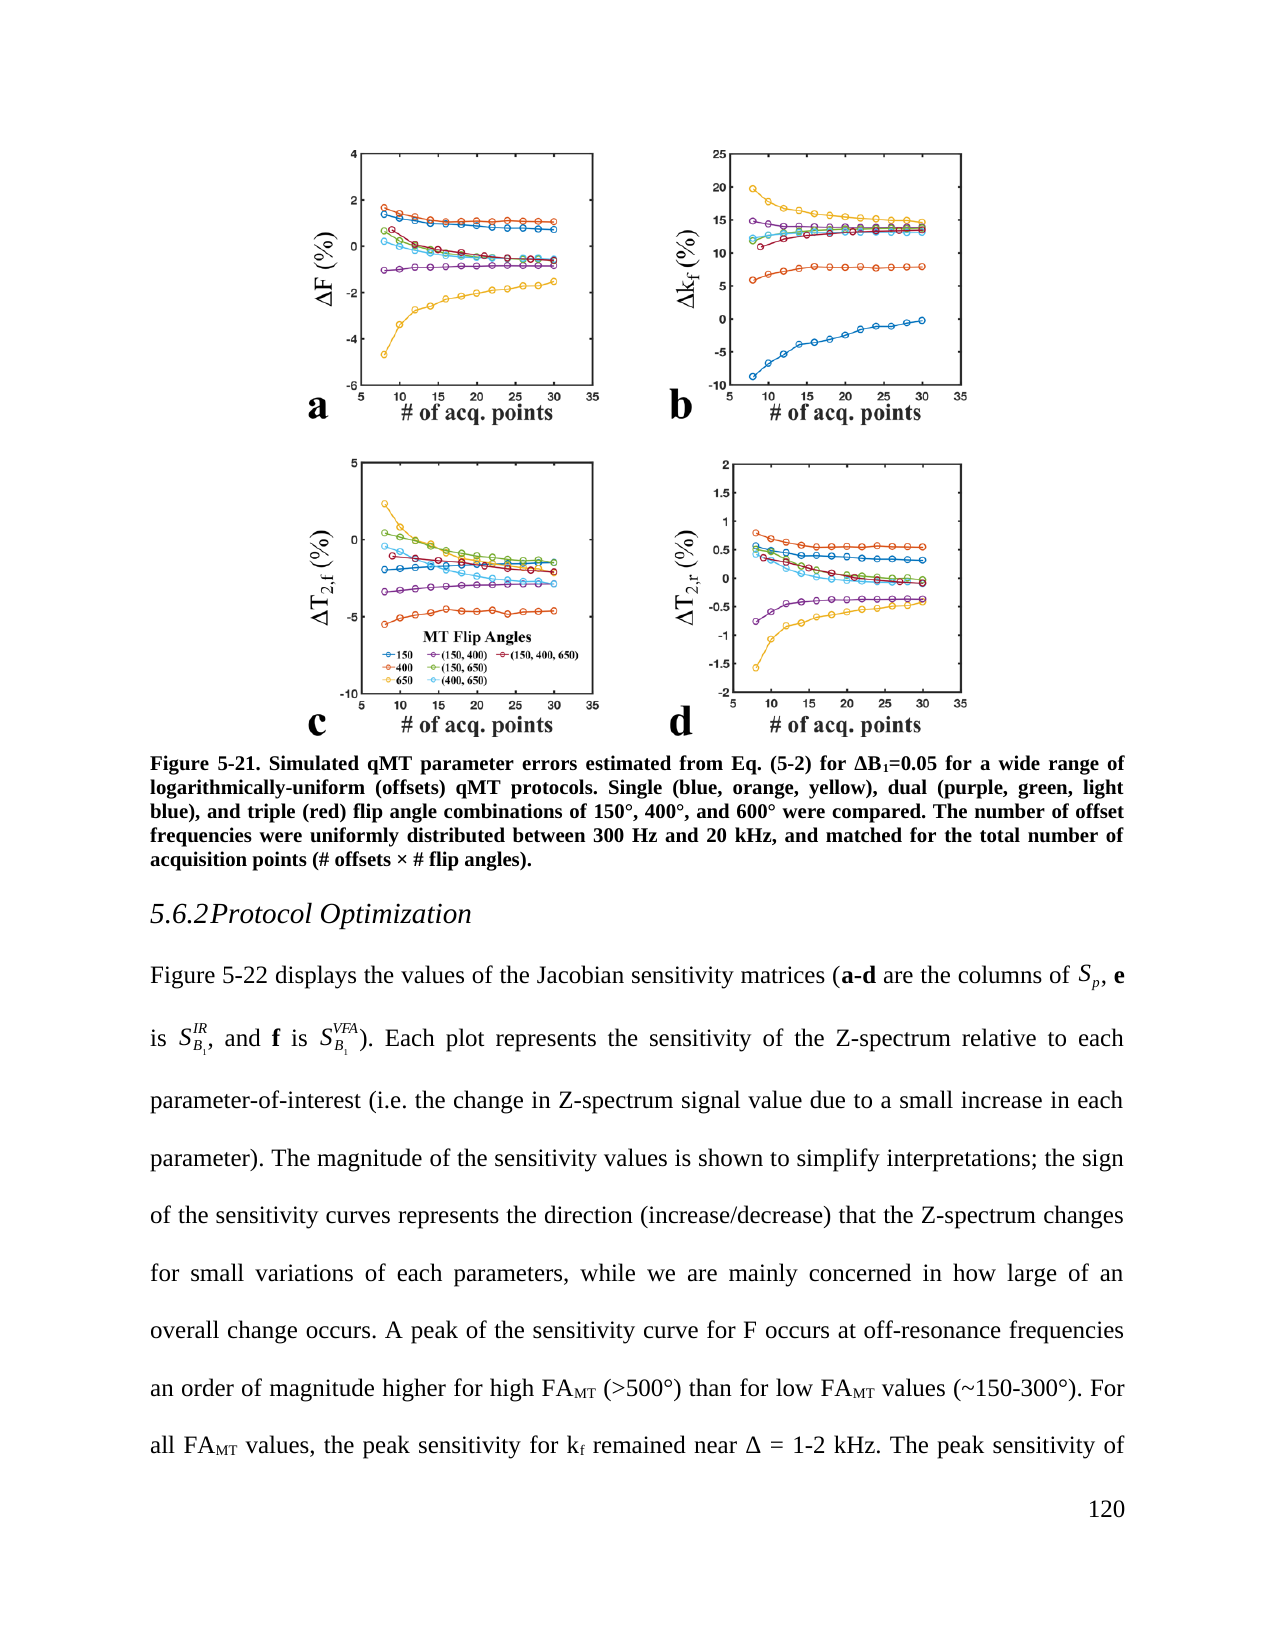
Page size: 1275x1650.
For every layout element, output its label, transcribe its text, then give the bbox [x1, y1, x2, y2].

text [150, 959, 1125, 1459]
picture [308, 150, 967, 737]
subtitle Protocol Optimization [150, 896, 1125, 930]
